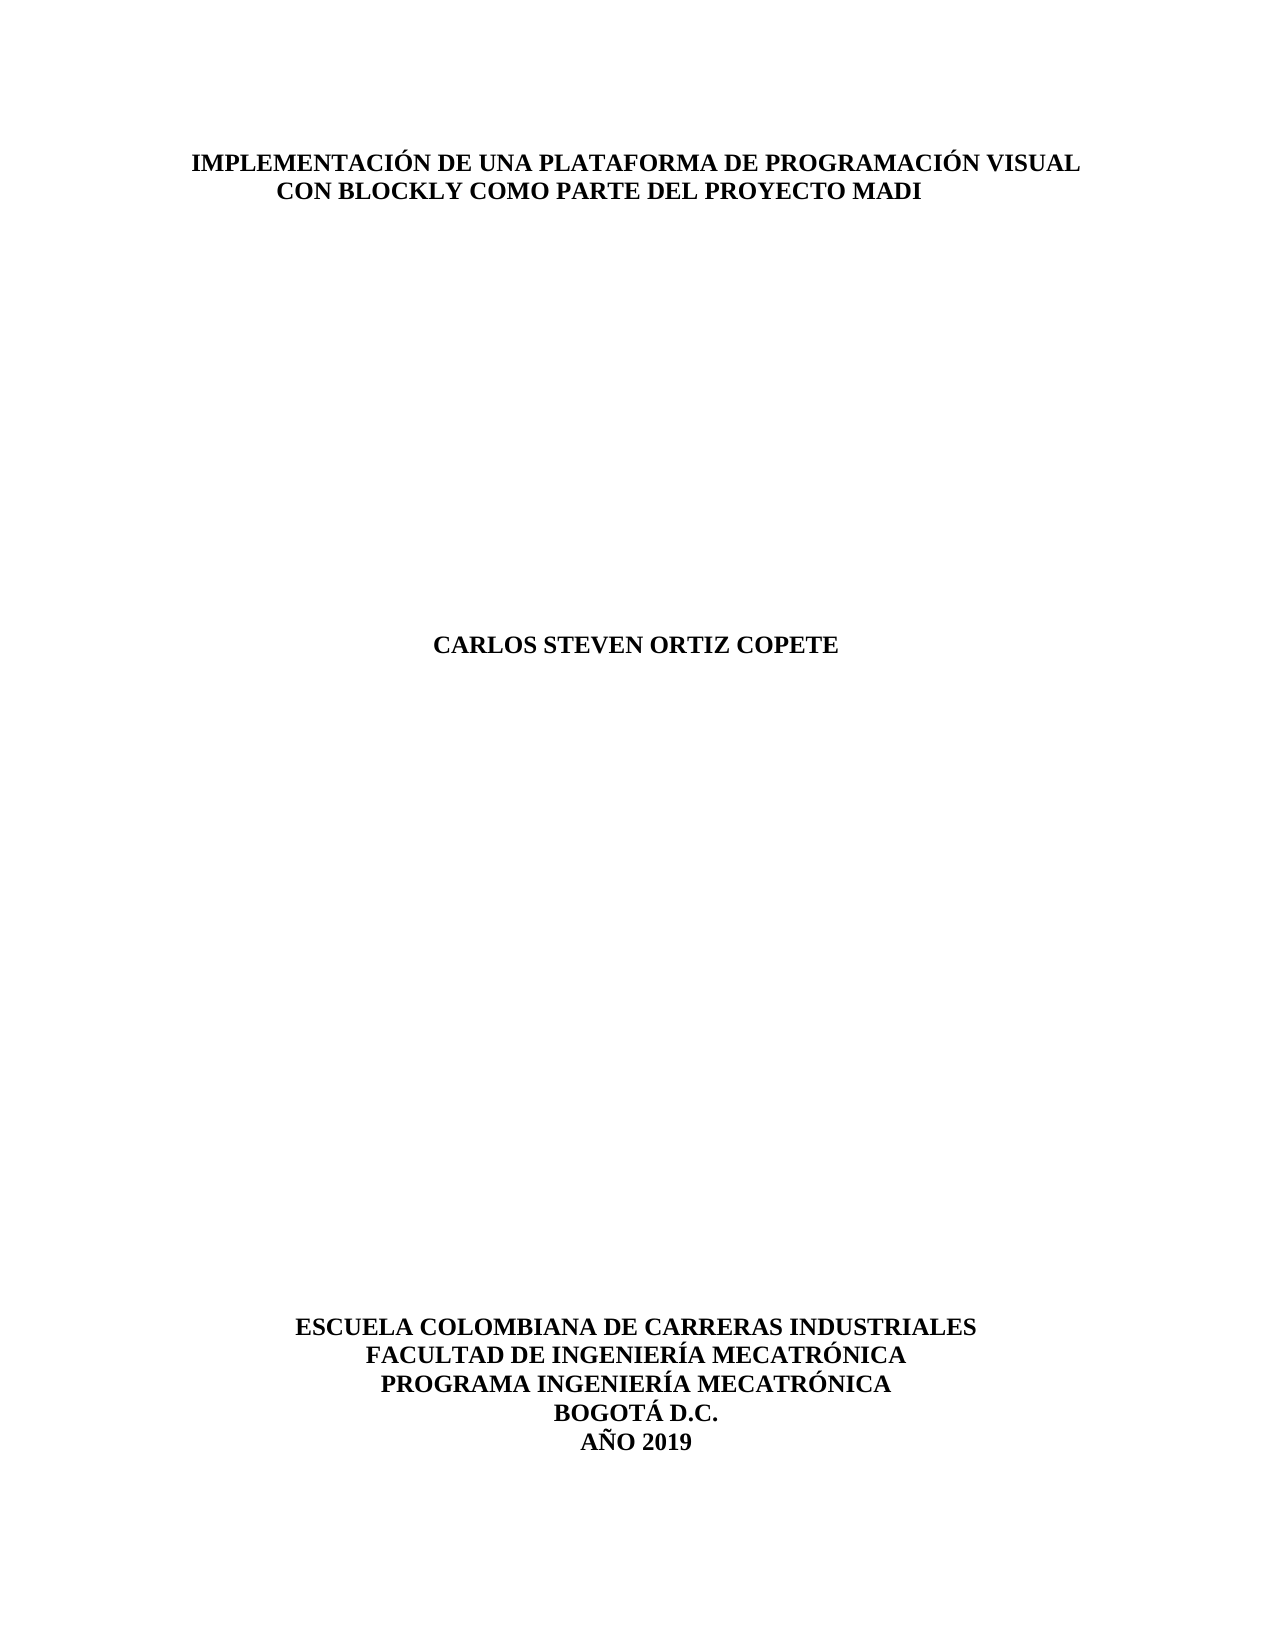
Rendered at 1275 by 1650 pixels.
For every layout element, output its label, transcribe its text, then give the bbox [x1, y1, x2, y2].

text ESCUELA COLOMBIANA DE CARRERAS INDUSTRIALES [100, 1312, 1098, 1341]
text FACULTAD DE INGENIERÍA MECATRÓNICA [100, 1341, 1098, 1369]
text BOGOTÁ D.C. [100, 1398, 1098, 1427]
text AÑO 2019 [100, 1427, 1098, 1456]
text PROGRAMA INGENIERÍA MECATRÓNICA [100, 1369, 1098, 1398]
text CARLOS STEVEN ORTIZ COPETE [100, 631, 1098, 659]
text IMPLEMENTACIÓN DE UNA PLATAFORMA DE PROGRAMACIÓN VISUAL CON BLOCKLY COMO PARTE DEL PROYECTO MADI [100, 148, 1098, 205]
